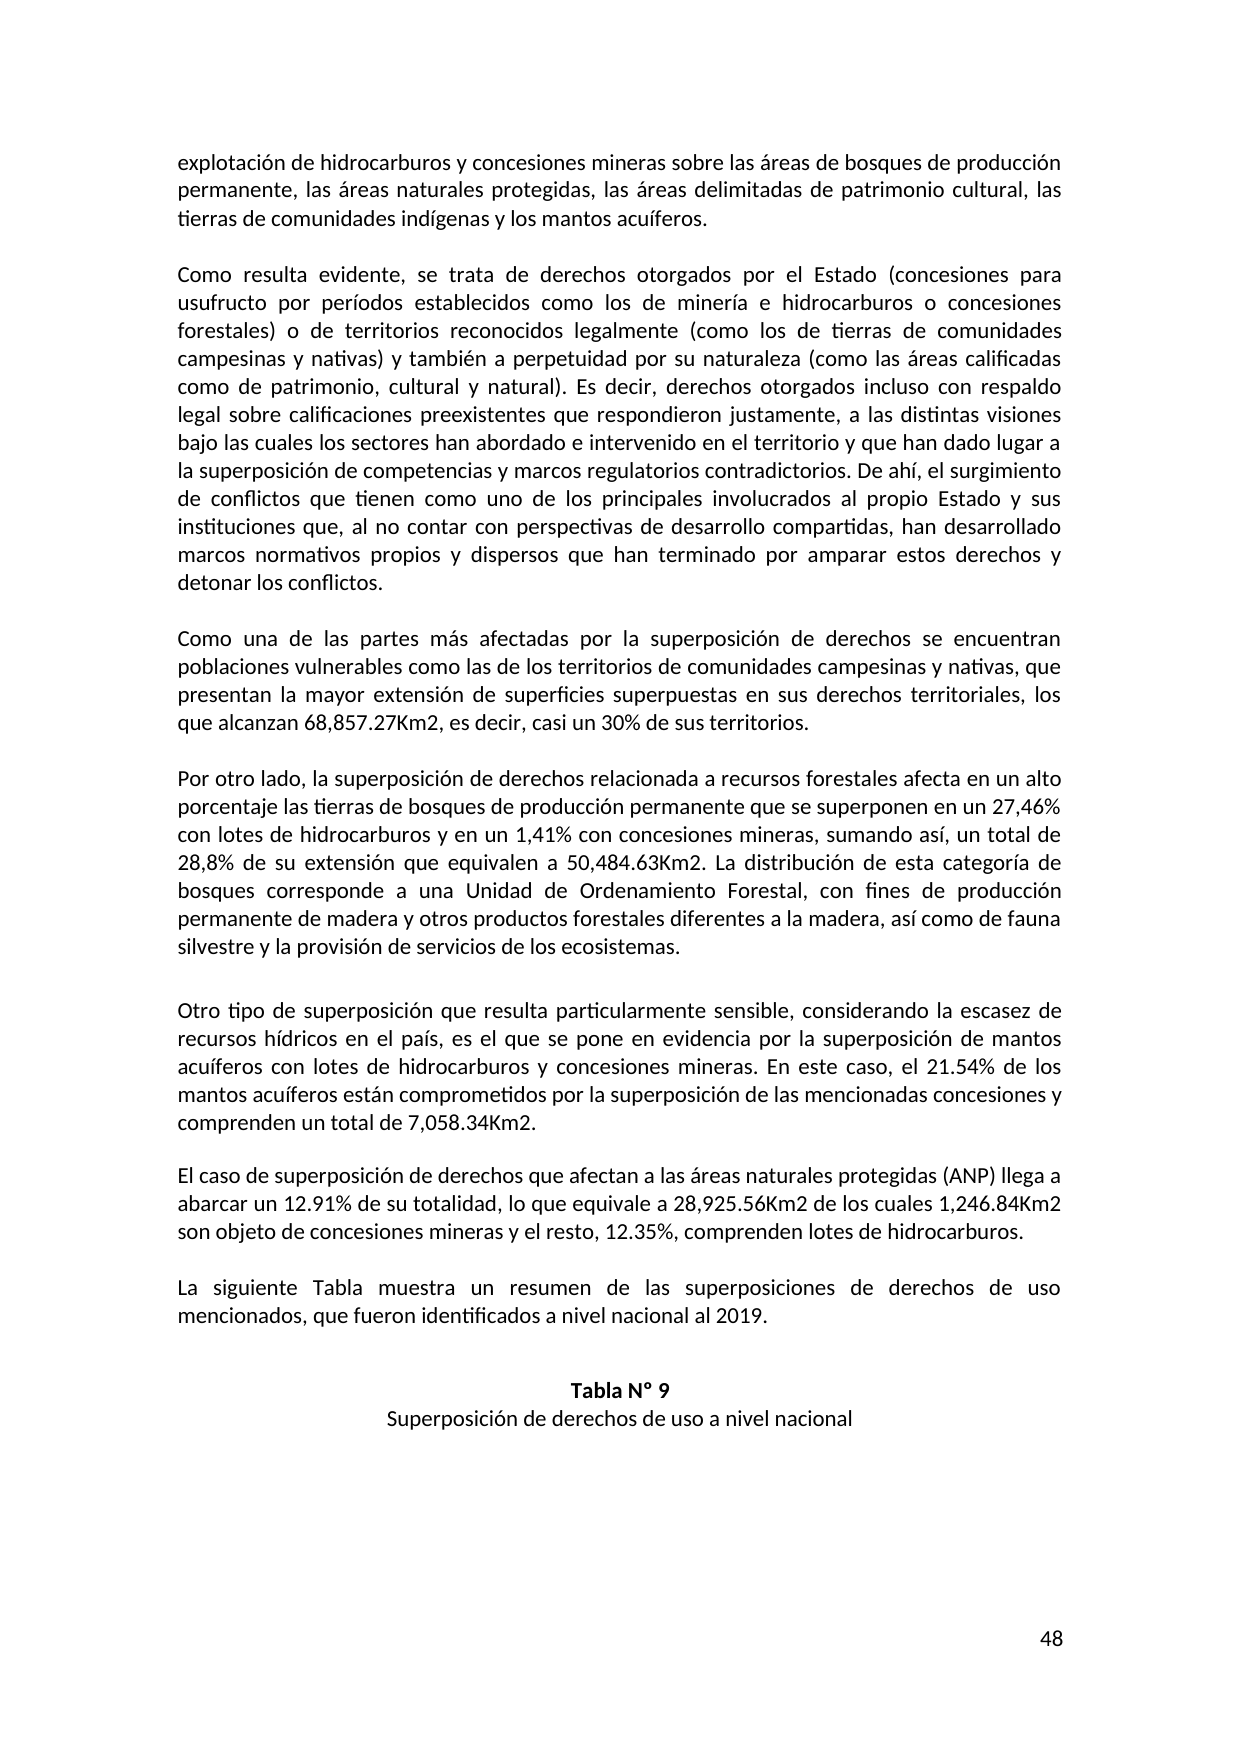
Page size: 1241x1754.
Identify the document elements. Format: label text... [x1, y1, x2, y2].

text Como resulta evidente, se trata de derechos otorgados por el Estado (concesiones para usufructo por períodos establecidos como los de minería e hidrocarburos o concesiones forestales) o de territorios reconocidos legalmente (como los de tierras de comunidades campesinas y nativas) y también a perpetuidad por su naturaleza (como las áreas calificadas como de patrimonio, cultural y natural). Es decir, derechos otorgados incluso con respaldo legal sobre calificaciones preexistentes que respondieron justamente, a las distintas visiones bajo las cuales los sectores han abordado e intervenido en el territorio y que han dado lugar a la superposición de competencias y marcos regulatorios contradictorios. De ahí, el surgimiento de conflictos que tienen como uno de los principales involucrados al propio Estado y sus instituciones que, al no contar con perspectivas de desarrollo compartidas, han desarrollado marcos normativos propios y dispersos que han terminado por amparar estos derechos y detonar los conflictos. [177, 260, 1063, 596]
text Tabla Nº 9 [177, 1376, 1063, 1404]
text Superposición de derechos de uso a nivel nacional [177, 1404, 1063, 1432]
text El caso de superposición de derechos que afectan a las áreas naturales protegidas (ANP) llega a abarcar un 12.91% de su totalidad, lo que equivale a 28,925.56Km2 de los cuales 1,246.84Km2 son objeto de concesiones mineras y el resto, 12.35%, comprenden lotes de hidrocarburos. [177, 1161, 1063, 1245]
text La siguiente Tabla muestra un resumen de las superposiciones de derechos de uso mencionados, que fueron identificados a nivel nacional al 2019. [177, 1273, 1063, 1329]
text Por otro lado, la superposición de derechos relacionada a recursos forestales afecta en un alto porcentaje las tierras de bosques de producción permanente que se superponen en un 27,46% con lotes de hidrocarburos y en un 1,41% con concesiones mineras, sumando así, un total de 28,8% de su extensión que equivalen a 50,484.63Km2. La distribución de esta categoría de bosques corresponde a una Unidad de Ordenamiento Forestal, con fines de producción permanente de madera y otros productos forestales diferentes a la madera, así como de fauna silvestre y la provisión de servicios de los ecosistemas. [177, 764, 1063, 960]
text Otro tipo de superposición que resulta particularmente sensible, considerando la escasez de recursos hídricos en el país, es el que se pone en evidencia por la superposición de mantos acuíferos con lotes de hidrocarburos y concesiones mineras. En este caso, el 21.54% de los mantos acuíferos están comprometidos por la superposición de las mencionadas concesiones y comprenden un total de 7,058.34Km2. [177, 996, 1063, 1136]
text Como una de las partes más afectadas por la superposición de derechos se encuentran poblaciones vulnerables como las de los territorios de comunidades campesinas y nativas, que presentan la mayor extensión de superficies superpuestas en sus derechos territoriales, los que alcanzan 68,857.27Km2, es decir, casi un 30% de sus territorios. [177, 624, 1063, 736]
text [177, 148, 1063, 232]
